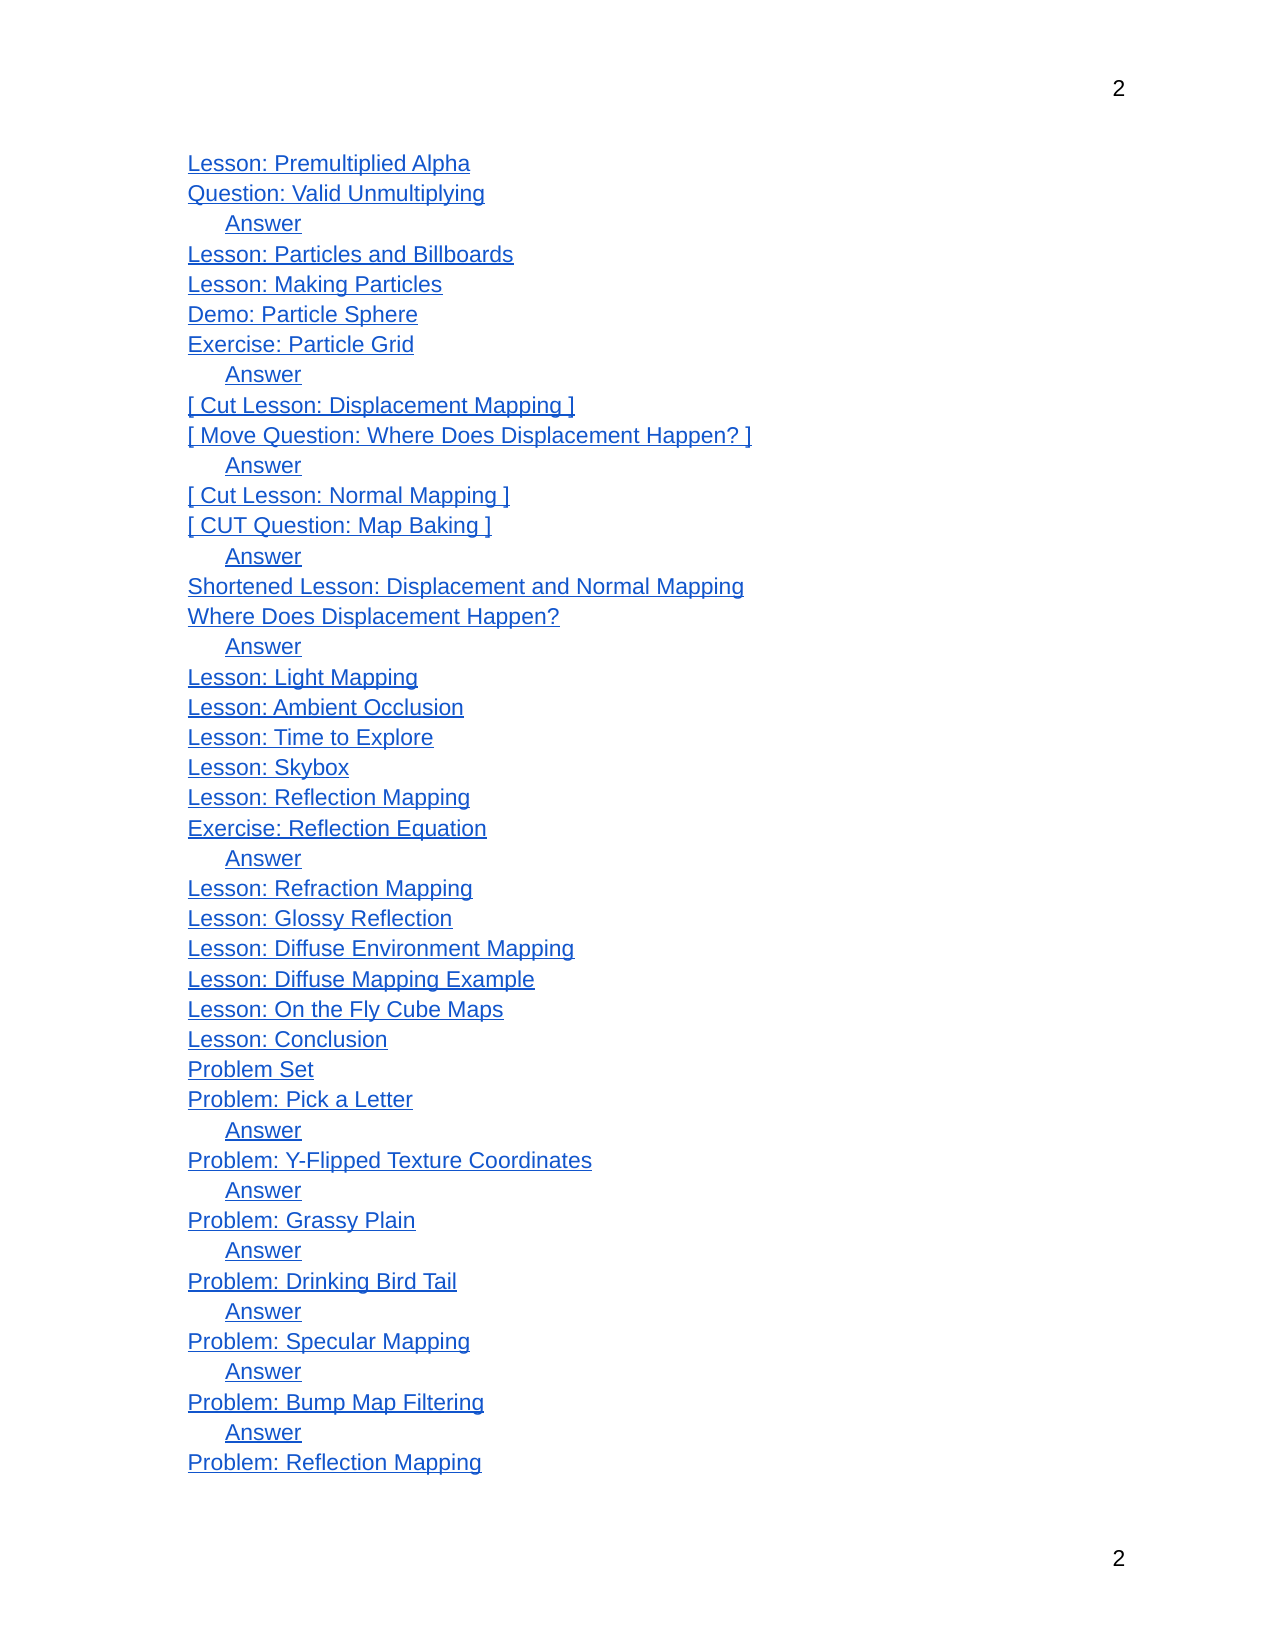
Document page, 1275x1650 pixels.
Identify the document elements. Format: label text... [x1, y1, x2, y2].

text Lesson: Reflection Mapping [187, 784, 1125, 811]
text Exercise: Particle Grid [187, 331, 1125, 358]
text Answer [225, 210, 1125, 237]
text Problem: Reflection Mapping [187, 1449, 1125, 1475]
text Answer [225, 361, 1125, 388]
text Lesson: Time to Explore [187, 724, 1125, 750]
text Lesson: Diffuse Mapping Example [187, 966, 1125, 992]
text Lesson: Light Mapping [187, 663, 1125, 690]
text Answer [225, 1298, 1125, 1324]
text Lesson: On the Fly Cube Maps [187, 996, 1125, 1022]
text Problem: Y-Flipped Texture Coordinates [187, 1147, 1125, 1173]
text Answer [225, 1177, 1125, 1203]
text Problem: Pick a Letter [187, 1086, 1125, 1113]
text Lesson: Premultiplied Alpha [187, 150, 1125, 176]
text Lesson: Ambient Occlusion [187, 694, 1125, 720]
text Lesson: Glossy Reflection [187, 905, 1125, 932]
text Problem: Specular Mapping [187, 1328, 1125, 1354]
text Problem: Drinking Bird Tail [187, 1268, 1125, 1294]
text Answer [225, 1358, 1125, 1385]
text Lesson: Making Particles [187, 271, 1125, 297]
text Problem Set [187, 1056, 1125, 1083]
text Answer [225, 633, 1125, 660]
text Problem: Bump Map Filtering [187, 1388, 1125, 1415]
text Answer [225, 1419, 1125, 1445]
text Lesson: Diffuse Environment Mapping [187, 935, 1125, 962]
text Question: Valid Unmultiplying [187, 180, 1125, 207]
text Demo: Particle Sphere [187, 301, 1125, 327]
text Where Does Displacement Happen? [187, 603, 1125, 629]
text Lesson: Conclusion [187, 1026, 1125, 1052]
text Answer [225, 452, 1125, 478]
text Answer [225, 1117, 1125, 1143]
text Exercise: Reflection Equation [187, 814, 1125, 841]
text Lesson: Refraction Mapping [187, 875, 1125, 901]
text [ Cut Lesson: Normal Mapping ] [187, 482, 1125, 509]
text Lesson: Particles and Billboards [187, 241, 1125, 267]
text Answer [225, 543, 1125, 569]
text Shortened Lesson: Displacement and Normal Mapping [187, 573, 1125, 599]
text Lesson: Skybox [187, 754, 1125, 781]
text [ Cut Lesson: Displacement Mapping ] [187, 392, 1125, 418]
text Answer [225, 1237, 1125, 1264]
text [ CUT Question: Map Baking ] [187, 512, 1125, 539]
text Problem: Grassy Plain [187, 1207, 1125, 1234]
text Answer [225, 845, 1125, 871]
text [ Move Question: Where Does Displacement Happen? ] [187, 422, 1125, 448]
